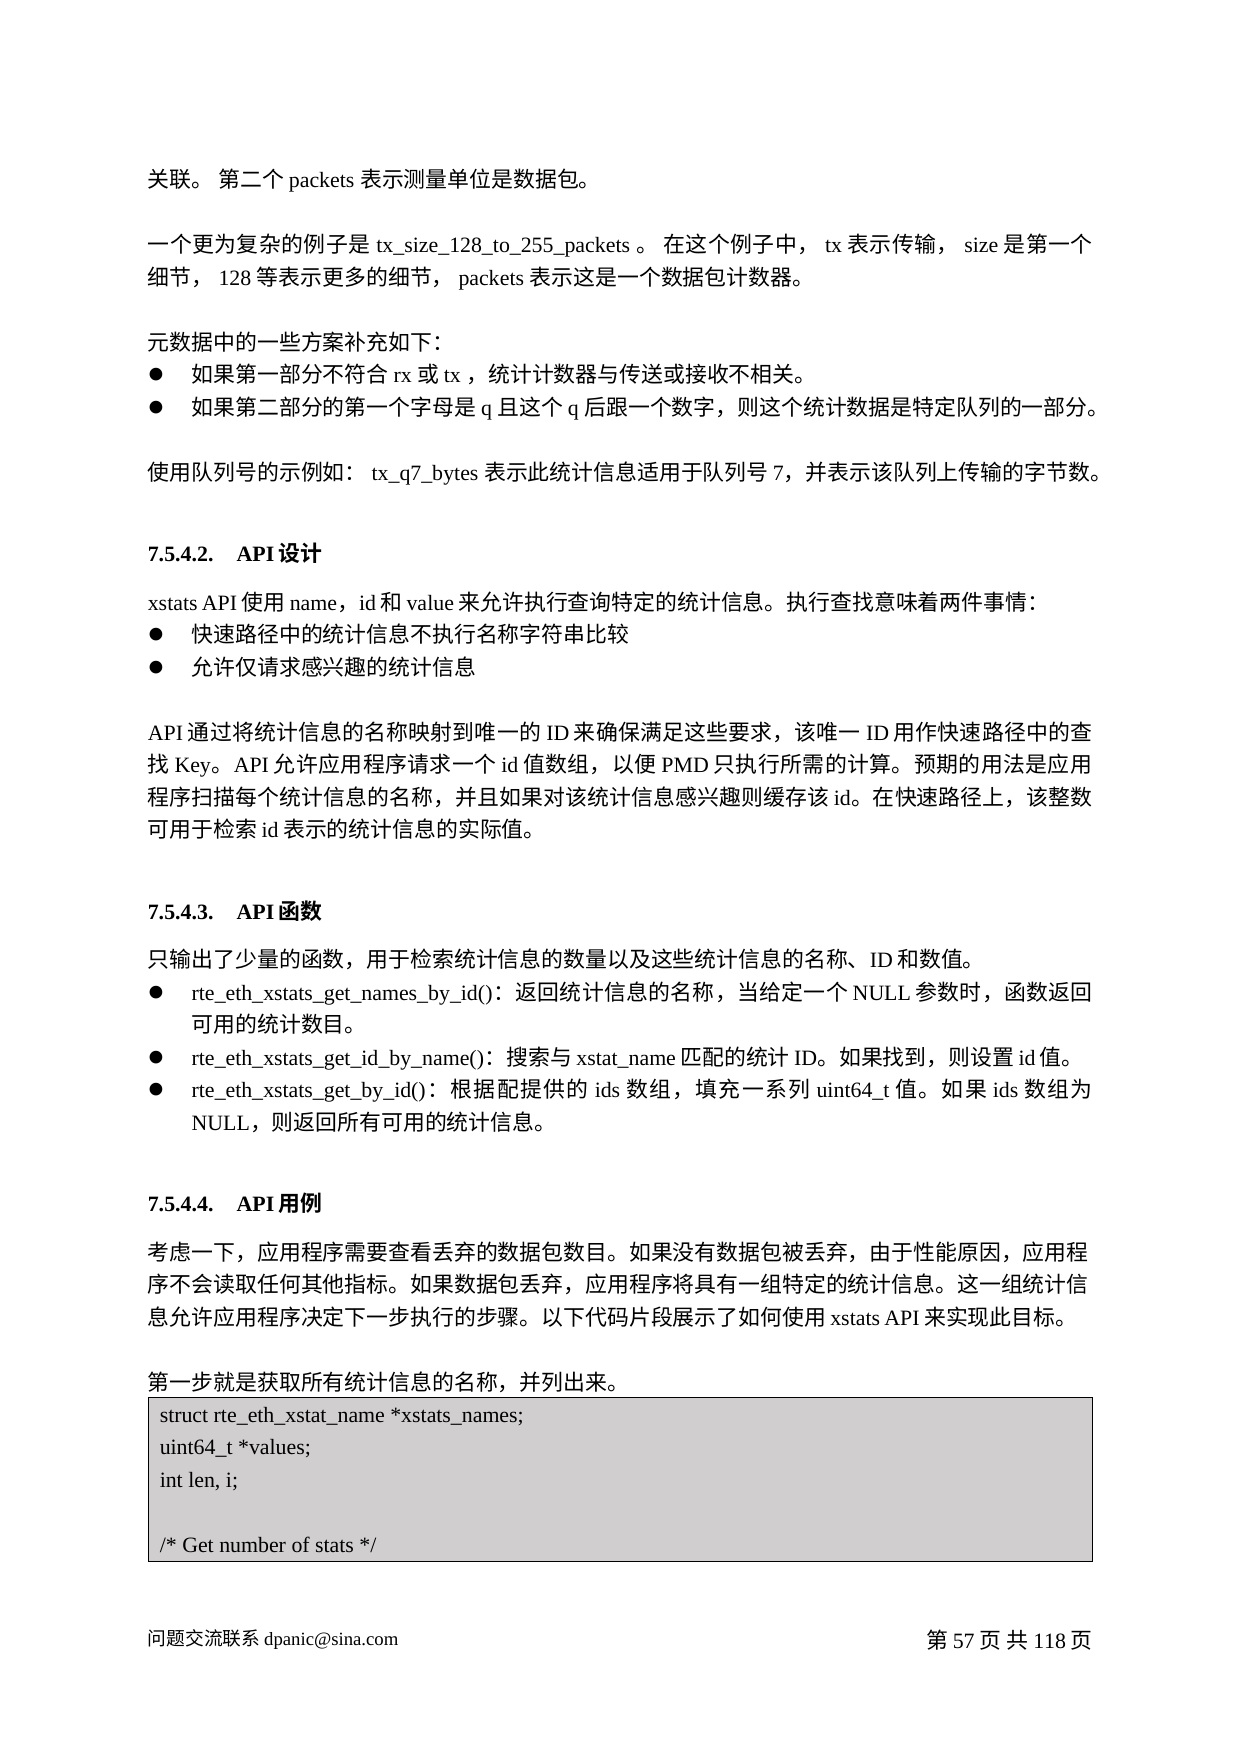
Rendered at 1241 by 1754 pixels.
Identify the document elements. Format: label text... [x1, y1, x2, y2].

subtitle API用例 [148, 1186, 1092, 1218]
list rte_eth_xstats_get_id_by_name()：搜索与xstat_name匹配的统计ID。如果找到，则设置id值。 [148, 1039, 1092, 1072]
list rte_eth_xstats_get_names_by_id()：返回统计信息的名称，当给定一个NULL参数时，函数返回可用的统计数目。 [148, 974, 1092, 1039]
text 使用队列号的示例如： tx_q7_bytes 表示此统计信息适用于队列号7，并表示该队列上传输的字节数。 [148, 454, 1092, 487]
text API通过将统计信息的名称映射到唯一的ID来确保满足这些要求，该唯一ID用作快速路径中的查找Key。API允许应用程序请求一个id值数组，以便PMD只执行所需的计算。预期的用法是应用程序扫描每个统计信息的名称，并且如果对该统计信息感兴趣则缓存该id。在快速路径上，该整数可用于检索id表示的统计信息的实际值。 [148, 714, 1092, 844]
subtitle API函数 [148, 893, 1092, 926]
list rte_eth_xstats_get_by_id()：根据配提供的ids数组，填充一系列uint64_t值。如果ids数组为NULL，则返回所有可用的统计信息。 [148, 1072, 1092, 1137]
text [148, 162, 1092, 194]
list 如果第一部分不符合 rx 或 tx ，统计计数器与传送或接收不相关。 [148, 357, 1092, 389]
text 第一步就是获取所有统计信息的名称，并列出来。 [148, 1364, 1092, 1397]
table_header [149, 1398, 1092, 1561]
list 允许仅请求感兴趣的统计信息 [148, 649, 1092, 682]
text 考虑一下，应用程序需要查看丢弃的数据包数目。如果没有数据包被丢弃，由于性能原因，应用程序不会读取任何其他指标。如果数据包丢弃，应用程序将具有一组特定的统计信息。这一组统计信息允许应用程序决定下一步执行的步骤。以下代码片段展示了如何使用xstats API来实现此目标。 [148, 1234, 1092, 1332]
subtitle API设计 [148, 536, 1092, 568]
text 元数据中的一些方案补充如下： [148, 324, 1092, 357]
list 如果第二部分的第一个字母是 q 且这个 q 后跟一个数字，则这个统计数据是特定队列的一部分。 [148, 389, 1092, 422]
text xstats API使用name，id和value来允许执行查询特定的统计信息。执行查找意味着两件事情： [148, 584, 1092, 617]
text 一个更为复杂的例子是 tx_size_128_to_255_packets 。 在这个例子中， tx 表示传输， size 是第一个细节， 128 等表示更多的细节， packets 表示这是一个数据包计数器。 [148, 227, 1092, 292]
text 只输出了少量的函数，用于检索统计信息的数量以及这些统计信息的名称、ID和数值。 [148, 942, 1092, 974]
list 快速路径中的统计信息不执行名称字符串比较 [148, 617, 1092, 649]
